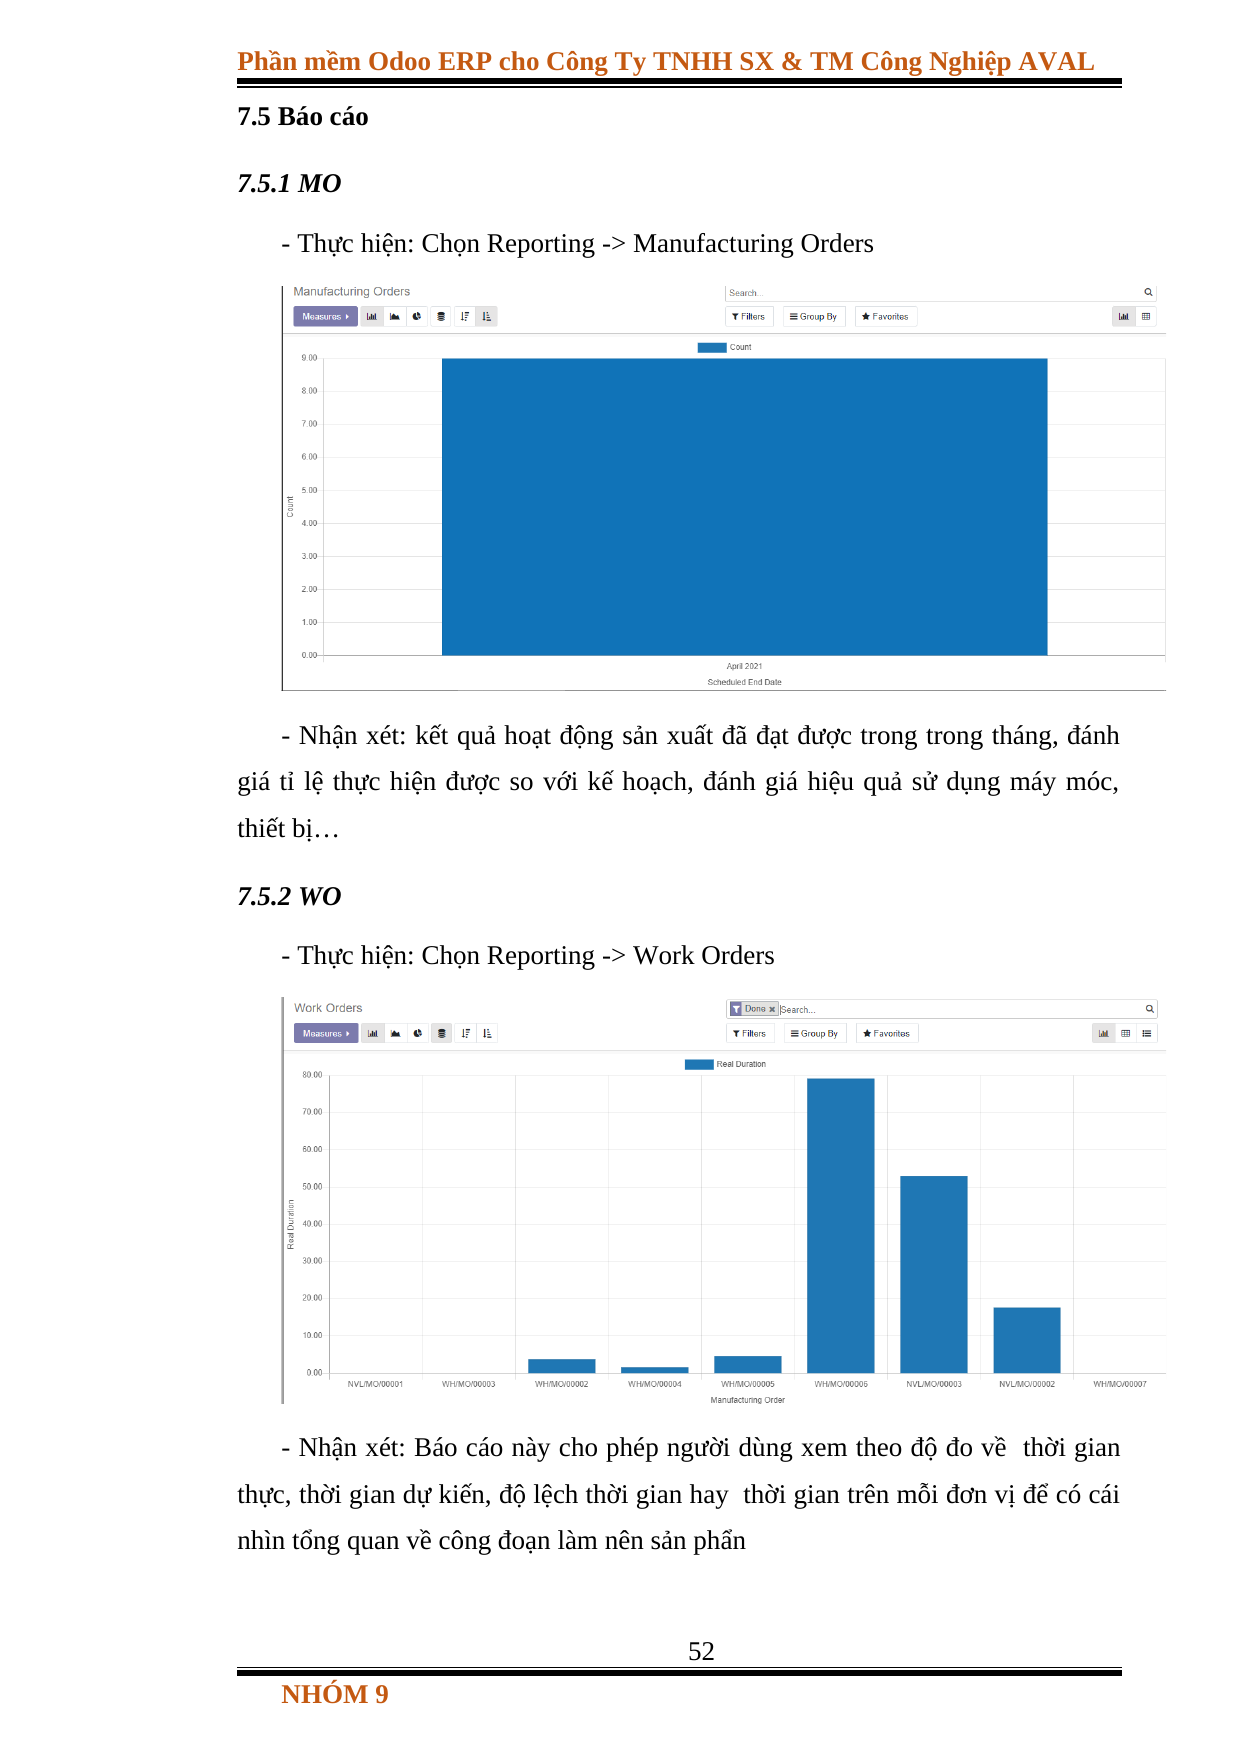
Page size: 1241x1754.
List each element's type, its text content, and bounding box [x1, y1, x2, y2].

text - Nhận xét: kết quả hoạt động sản xuất đã đạt được trong trong tháng, đánh giá tỉ lệ thực hiện được so với kế hoạch, đánh giá hiệu quả sử dụng máy móc, thiết bị… [237, 797, 1122, 843]
text - Nhận xét: kết quả hoạt động sản xuất đã đạt được trong trong tháng, đánh giá tỉ lệ thực hiện được so với kế hoạch, đánh giá hiệu quả sử dụng máy móc, thiết bị… [237, 719, 1122, 765]
subtitle 7.5 Báo cáo [237, 100, 1122, 131]
text - Thực hiện: Chọn Reporting -> Work Orders [237, 939, 1122, 970]
picture [281, 997, 1167, 1404]
subtitle 7.5.2 WO [237, 879, 1122, 911]
subtitle 7.5.1 MO [237, 168, 1122, 199]
text - Thực hiện: Chọn Reporting -> Manufacturing Orders [237, 227, 1122, 258]
picture [281, 286, 1167, 691]
text - Nhận xét: Báo cáo này cho phép người dùng xem theo độ đo về thời gian thực, thời gian dự kiến, độ lệch thời gian hay thời gian trên mỗi đơn vị để có cái nhìn tổng quan về công đoạn làm nên sản phẩn [237, 1431, 1122, 1556]
